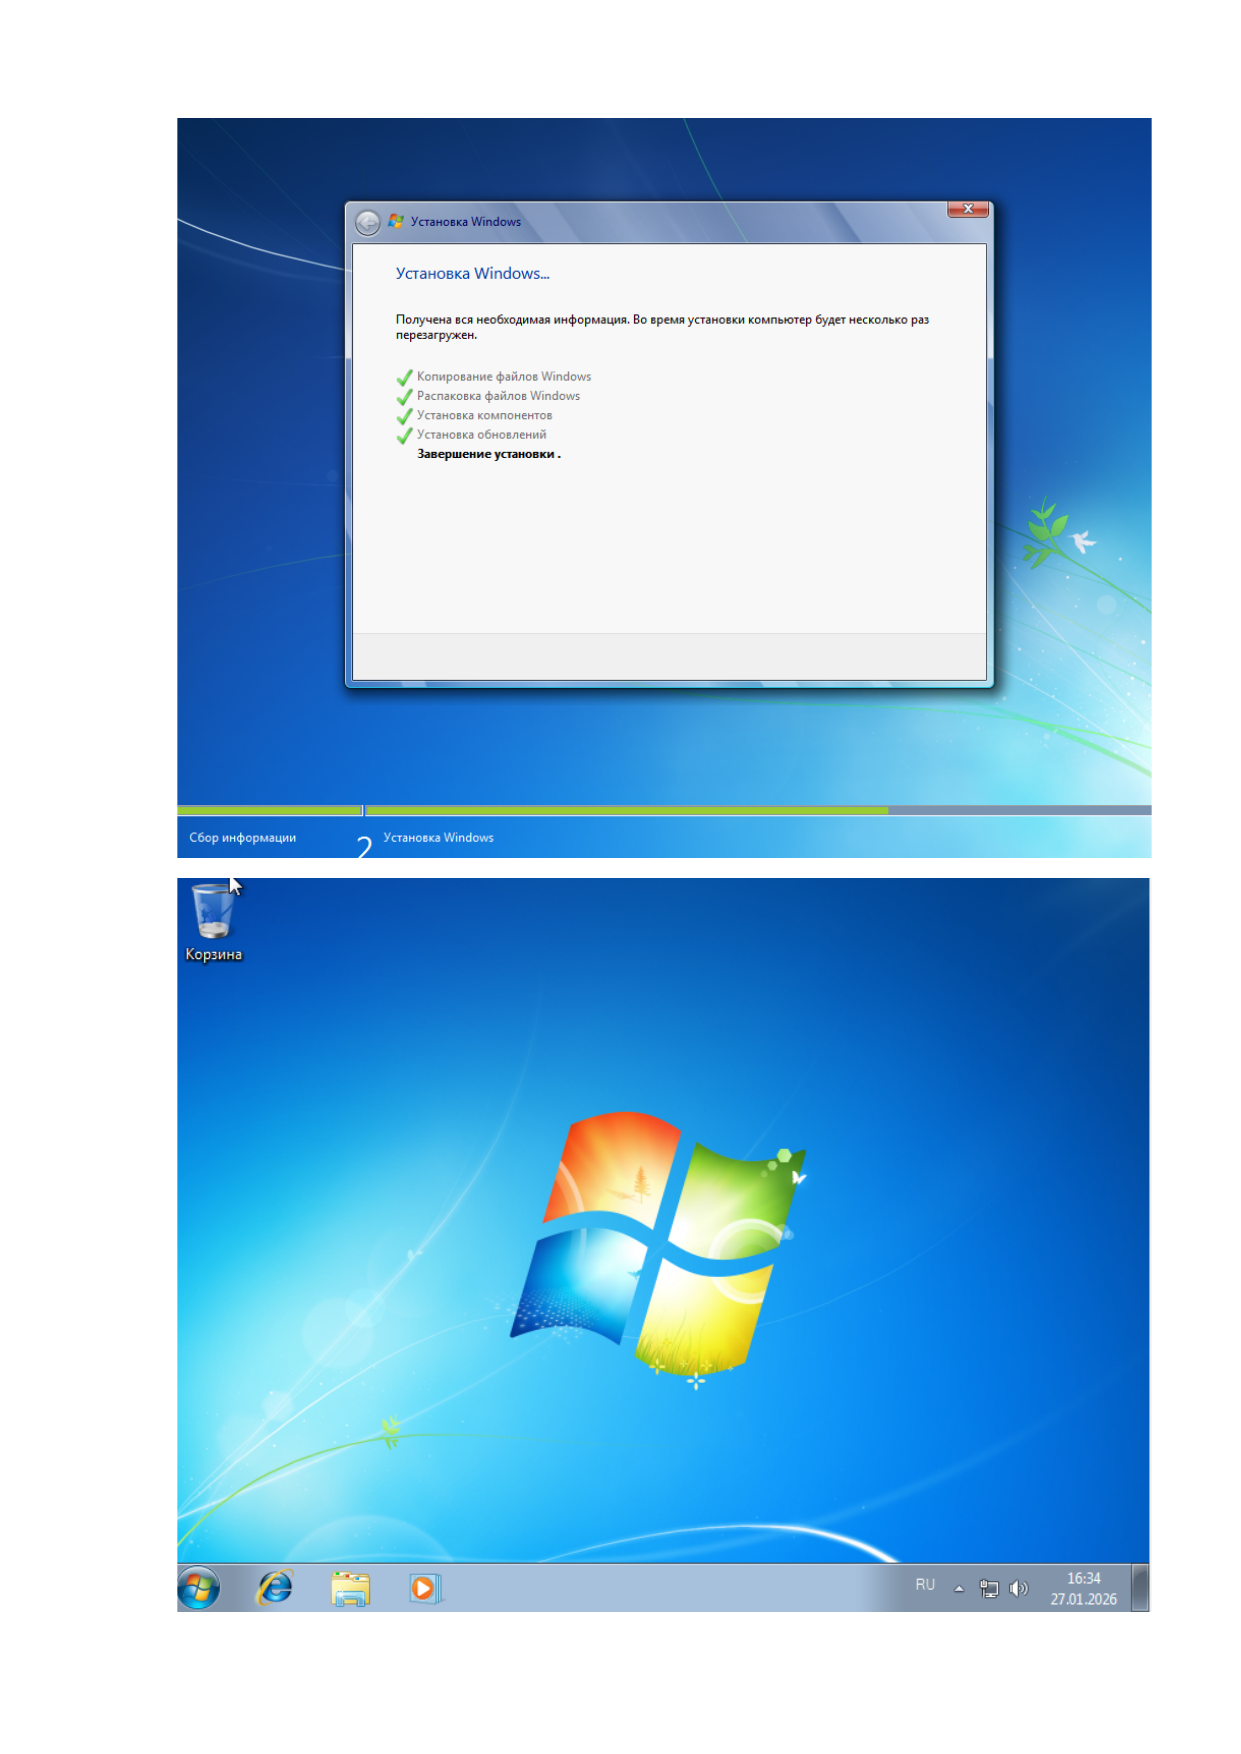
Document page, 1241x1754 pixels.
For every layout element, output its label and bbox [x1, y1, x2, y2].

picture [177, 878, 1152, 1612]
picture [177, 118, 1152, 858]
